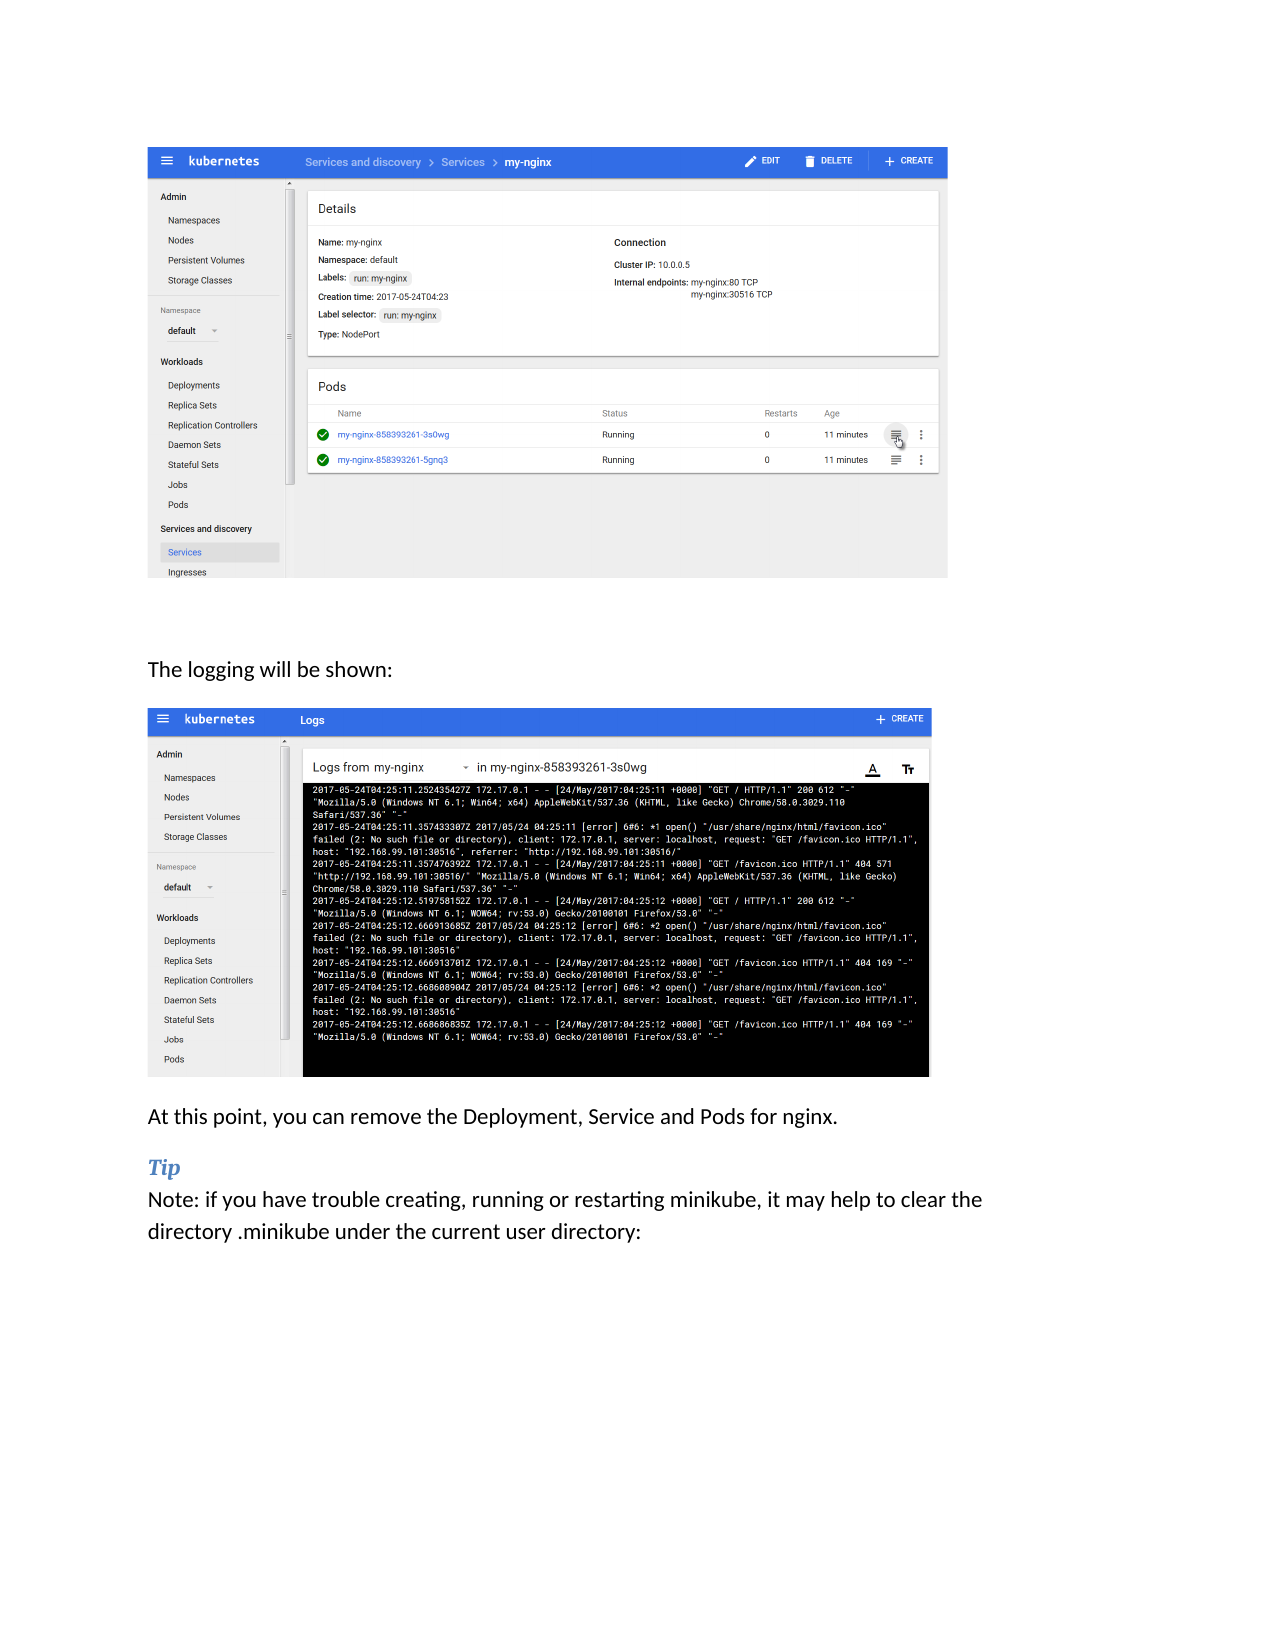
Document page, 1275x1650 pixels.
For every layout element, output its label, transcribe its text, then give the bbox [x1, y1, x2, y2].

picture [147, 147, 948, 578]
text Note: if you have trouble creating, running or restarting minikube, it may help to clear the directory .minikube under the current user directory: [148, 1185, 1127, 1246]
text At this point, you can remove the Deployment, Service and Pods for nginx. [148, 1102, 1127, 1130]
picture [147, 708, 932, 1077]
subtitle Tip [148, 1155, 1127, 1181]
text The logging will be shown: [148, 655, 1127, 683]
